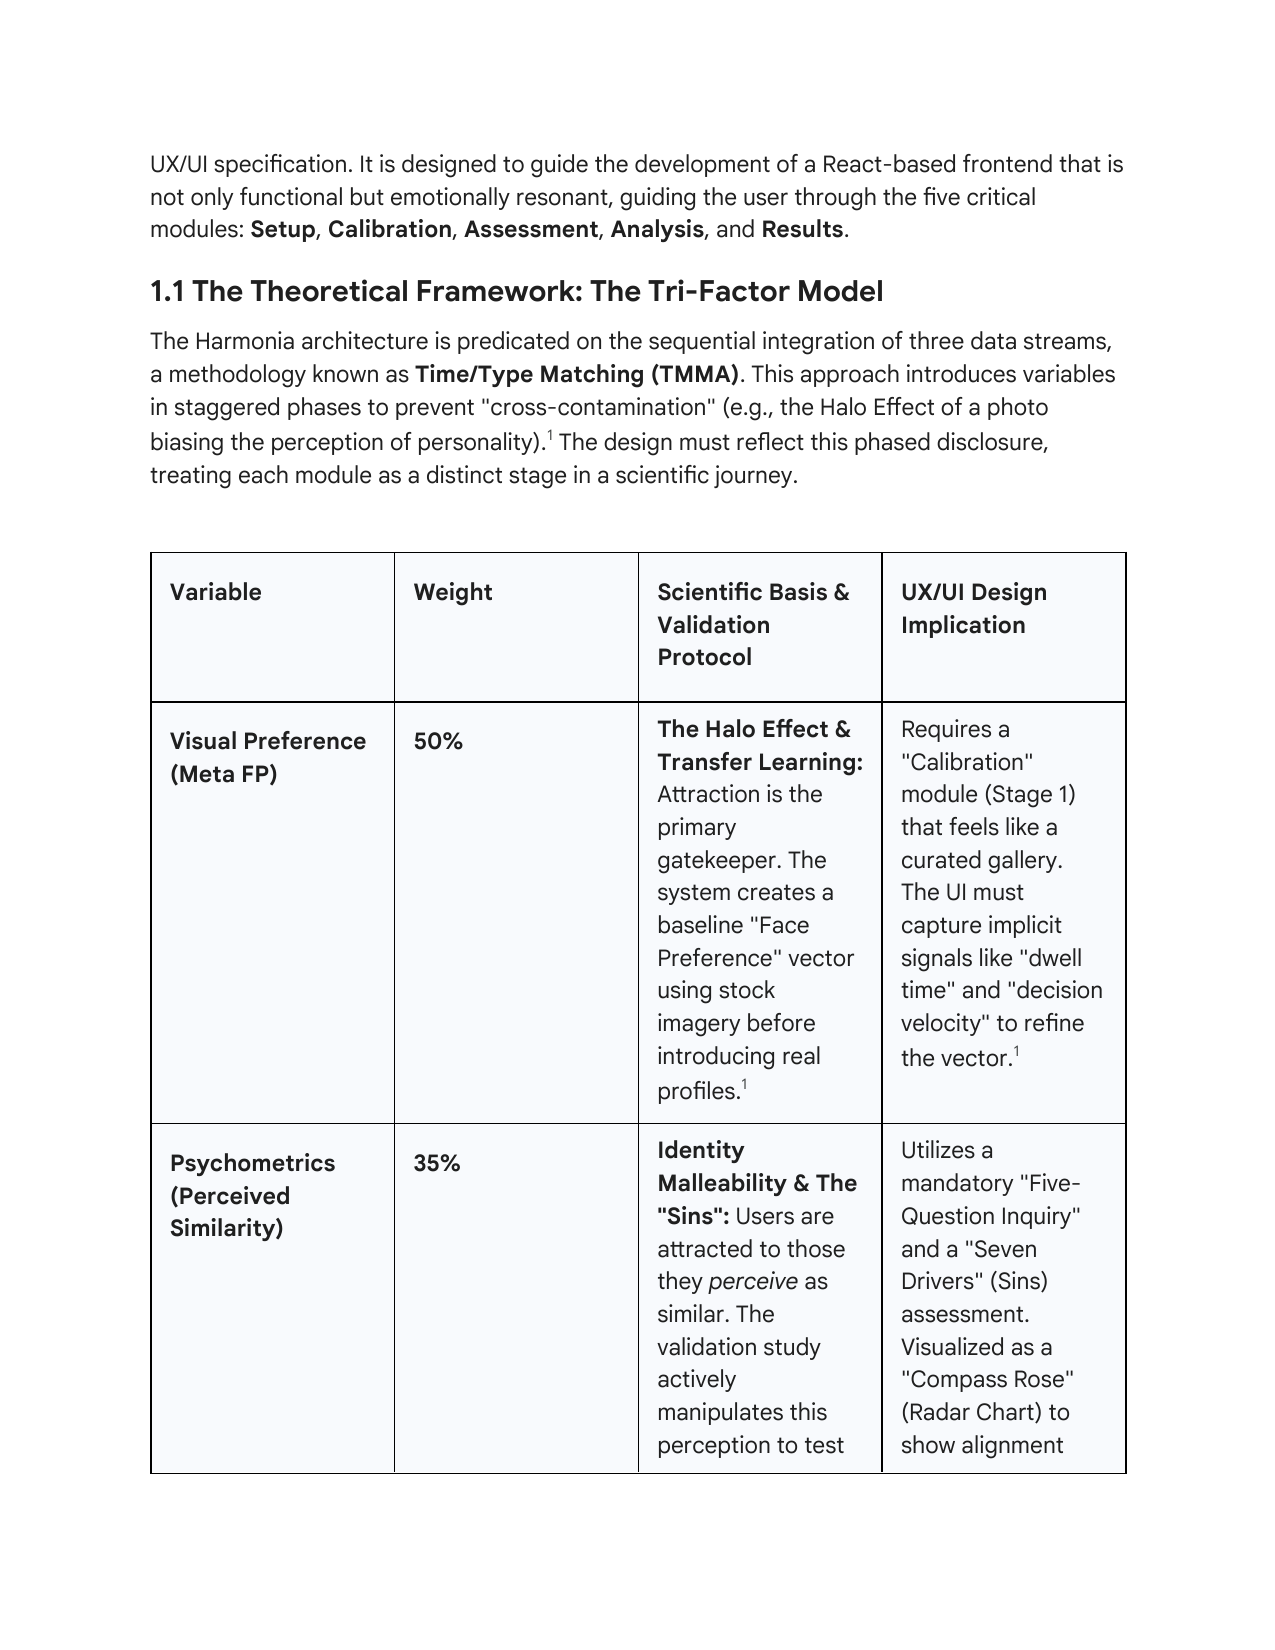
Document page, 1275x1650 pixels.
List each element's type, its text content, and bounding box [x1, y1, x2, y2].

table_header Weight [395, 553, 638, 701]
table_cell Visual Preference (Meta FP) [152, 703, 394, 1123]
table_header Variable [152, 553, 394, 701]
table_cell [639, 1124, 881, 1472]
table_header UX/UI Design Implication [883, 553, 1125, 701]
subtitle 1.1 The Theoretical Framework: The Tri-Factor Model [150, 273, 1125, 310]
table_cell 35% [395, 1124, 638, 1472]
text The Harmonia architecture is predicated on the sequential integration of three data streams, a methodology known as Time/Type Matching (TMMA). This approach introduces variables in staggered phases to prevent "cross-contamination" (e.g., the Halo Effect of a photo biasing the perception of personality).1 The design must reflect this phased disclosure, treating each module as a distinct stage in a scientific journey. [150, 327, 1125, 490]
table_cell The Halo Effect & Transfer Learning: Attraction is the primary gatekeeper. The system creates a baseline "Face Preference" vector using stock imagery before introducing real profiles.1 [639, 703, 881, 1123]
table_header Scientific Basis & Validation Protocol [639, 553, 881, 701]
table_cell Requires a "Calibration" module (Stage 1) that feels like a curated gallery. The UI must capture implicit signals like "dwell time" and "decision velocity" to refine the vector.1 [883, 703, 1125, 1123]
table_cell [152, 1124, 394, 1472]
table_cell 50% [395, 703, 638, 1123]
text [150, 150, 1125, 244]
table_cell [883, 1124, 1125, 1472]
